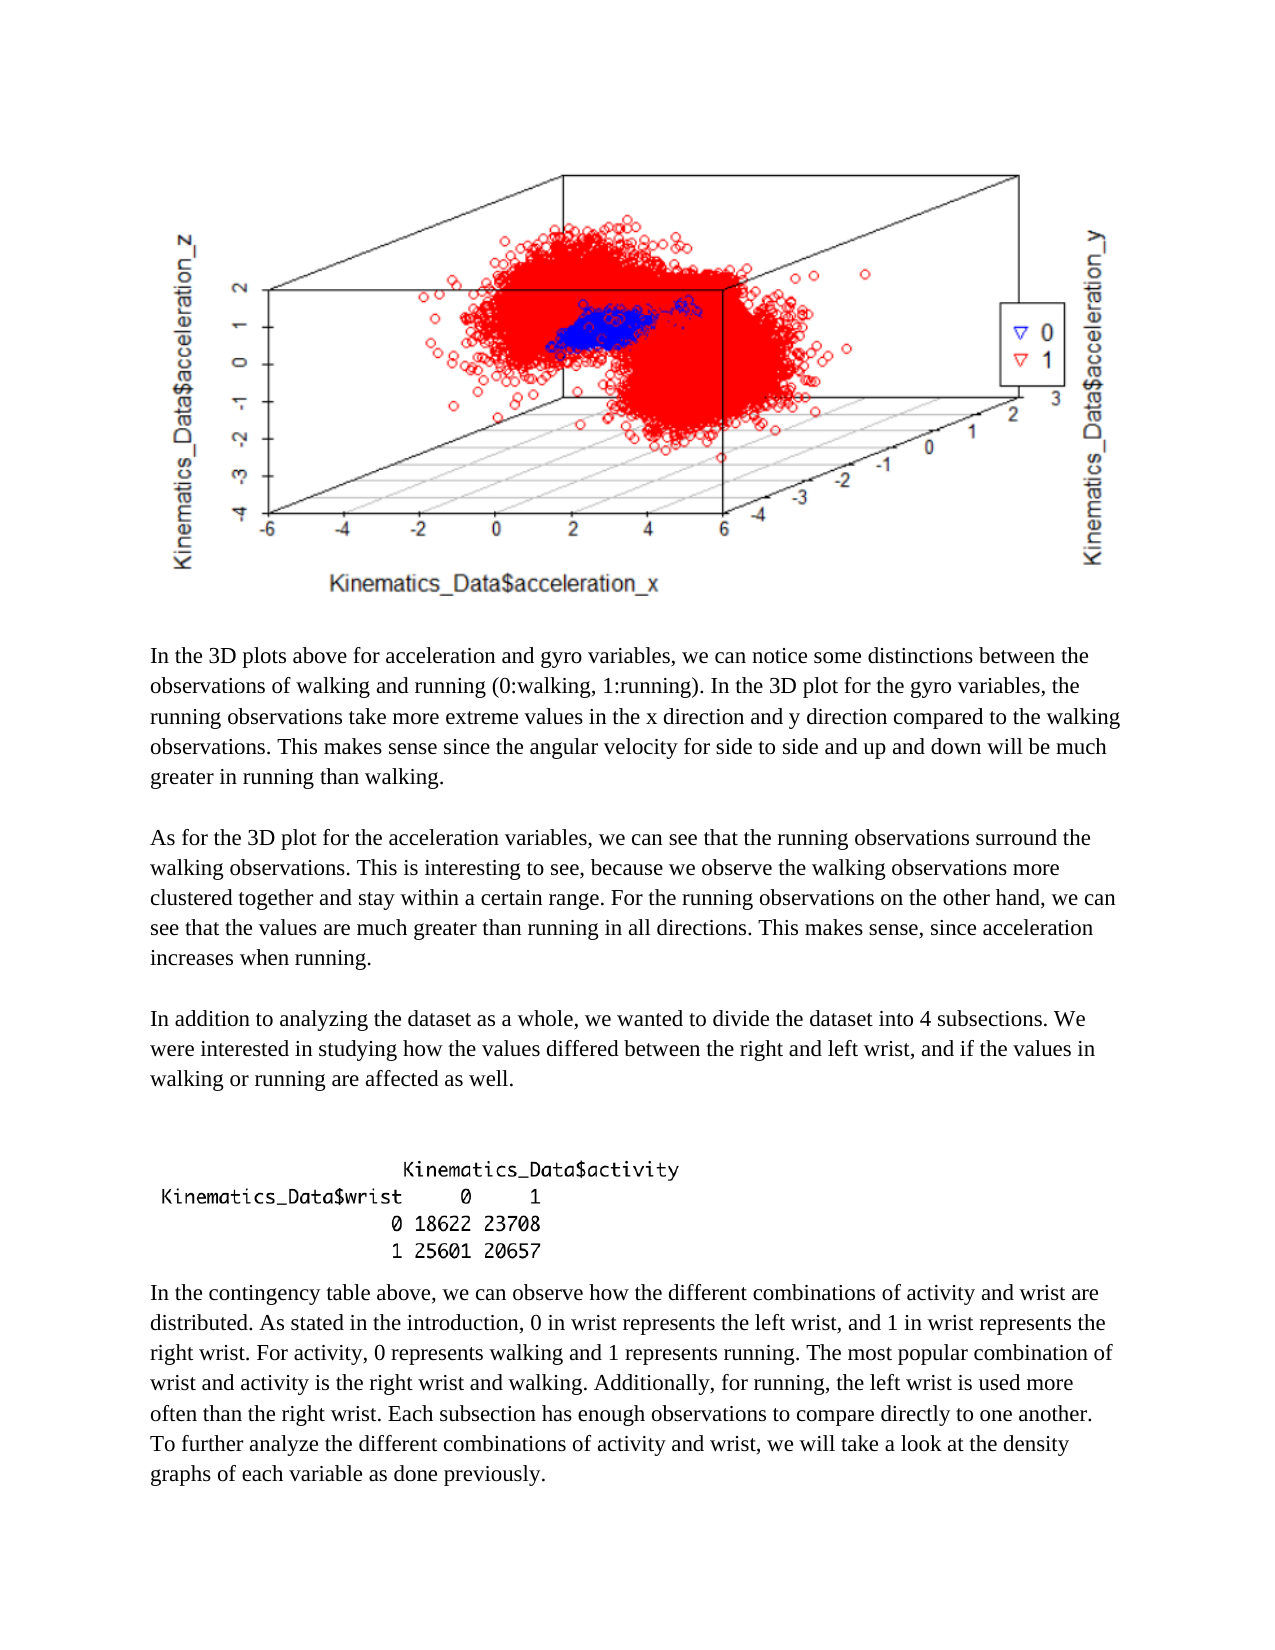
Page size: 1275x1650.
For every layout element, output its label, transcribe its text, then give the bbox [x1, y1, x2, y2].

picture [150, 1125, 720, 1275]
text In the 3D plots above for acceleration and gyro variables, we can notice some distinctions between the observations of walking and running (0:walking, 1:running). In the 3D plot for the gyro variables, the running observations take more extreme values in the x direction and y direction compared to the walking observations. This makes sense since the angular velocity for side to side and up and down will be much greater in running than walking. [150, 642, 1125, 789]
text In the contingency table above, we can observe how the different combinations of activity and wrist are distributed. As stated in the introduction, 0 in wrist represents the left wrist, and 1 in wrist represents the right wrist. For activity, 0 represents walking and 1 represents running. The most popular combination of wrist and activity is the right wrist and walking. Additionally, for running, the left wrist is used more often than the right wrist. Each subsection has enough observations to compare directly to one another. To further analyze the different combinations of activity and wrist, we will take a look at the density graphs of each variable as done previously. [150, 1279, 1125, 1486]
text In addition to analyzing the dataset as a whole, we wanted to divide the dataset into 4 subsections. We were interested in studying how the values differed between the right and left wrist, and if the values in walking or running are affected as well. [150, 1005, 1125, 1092]
text As for the 3D plot for the acceleration variables, we can see that the running observations surround the walking observations. This is interesting to see, because we observe the walking observations more clustered together and stay within a certain range. For the running observations on the other hand, we can see that the values are much greater than running in all directions. This makes sense, since acceleration increases when running. [150, 824, 1125, 971]
picture [150, 150, 1125, 609]
